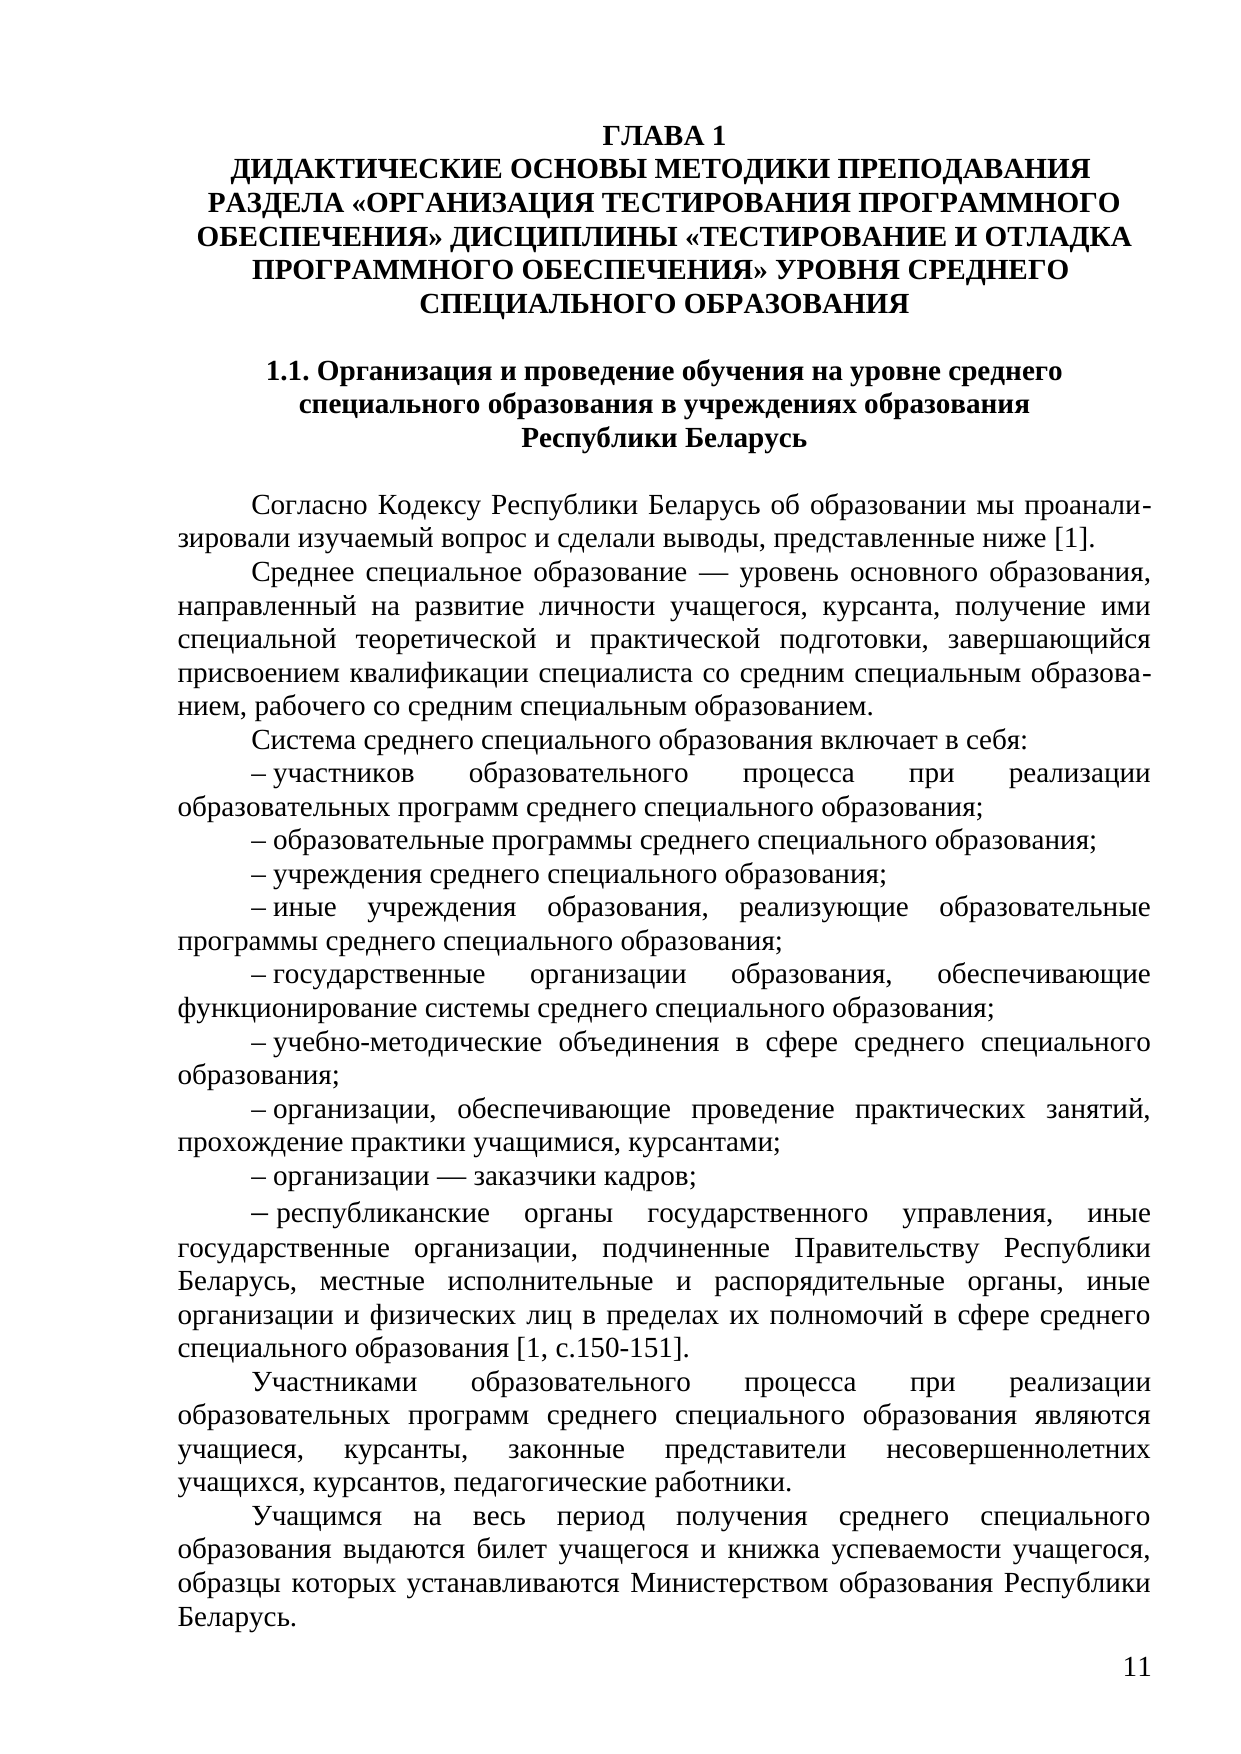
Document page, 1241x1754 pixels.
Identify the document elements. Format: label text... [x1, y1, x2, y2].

list Система среднего специального образования включает в себя: [177, 722, 1151, 755]
list государственные организации образования, обеспечивающие функционирование системы среднего специального образования; [177, 957, 1151, 1024]
list Республики Беларусь [177, 420, 1151, 453]
list Среднее специальное образование — уровень основного образования, направленный на развитие личности учащегося, курсанта, получение ими специальной теоретической и практической подготовки, завершающийся присвоением квалификации специалиста со средним специальным образованием, рабочего со средним специальным образованием. [177, 554, 1151, 722]
list организации — заказчики кадров; [177, 1158, 1151, 1191]
list учебно-методические объединения в сфере среднего специального образования; [177, 1024, 1151, 1091]
text Согласно Кодексу Республики Беларусь об образовании мы проанализировали изучаемый вопрос и сделали выводы, представленные ниже [1]. [177, 487, 1151, 554]
list иные учреждения образования, реализующие образовательные программы среднего специального образования; [177, 889, 1151, 957]
list республиканские органы государственного управления, иные государственные организации, подчиненные Правительству Республики Беларусь, местные исполнительные и распорядительные органы, иные организации и физических лиц в пределах их полномочий в сфере среднего специального образования [1, c.150-151]. [177, 1191, 1151, 1364]
text Глава 1 [177, 118, 1151, 152]
list учреждения среднего специального образования; [177, 856, 1151, 889]
list участников образовательного процесса при реализации образовательных программ среднего специального образования; [177, 755, 1151, 822]
list организации, обеспечивающие проведение практических занятий, прохождение практики учащимися, курсантами; [177, 1091, 1151, 1158]
text Учащимся на весь период получения среднего специального образования выдаются билет учащегося и книжка успеваемости учащегося, образцы которых устанавливаются Министерством образования Республики Беларусь. [177, 1498, 1151, 1632]
text Участниками образовательного процесса при реализации образовательных программ среднего специального образования являются учащиеся, курсанты, законные представители несовершеннолетних учащихся, курсантов, педагогические работники. [177, 1364, 1151, 1498]
list Организация и проведение обучения на уровне среднего [177, 353, 1151, 386]
list специального образования в учреждениях образования [177, 386, 1151, 420]
list образовательные программы среднего специального образования; [177, 822, 1151, 856]
text Дидактические основы методики преподавания раздела «Организация тестирования программного обеспечения» дисциплины «Тестирование и отладка программного обеспечения» уровня среднего специального образования [177, 152, 1151, 319]
